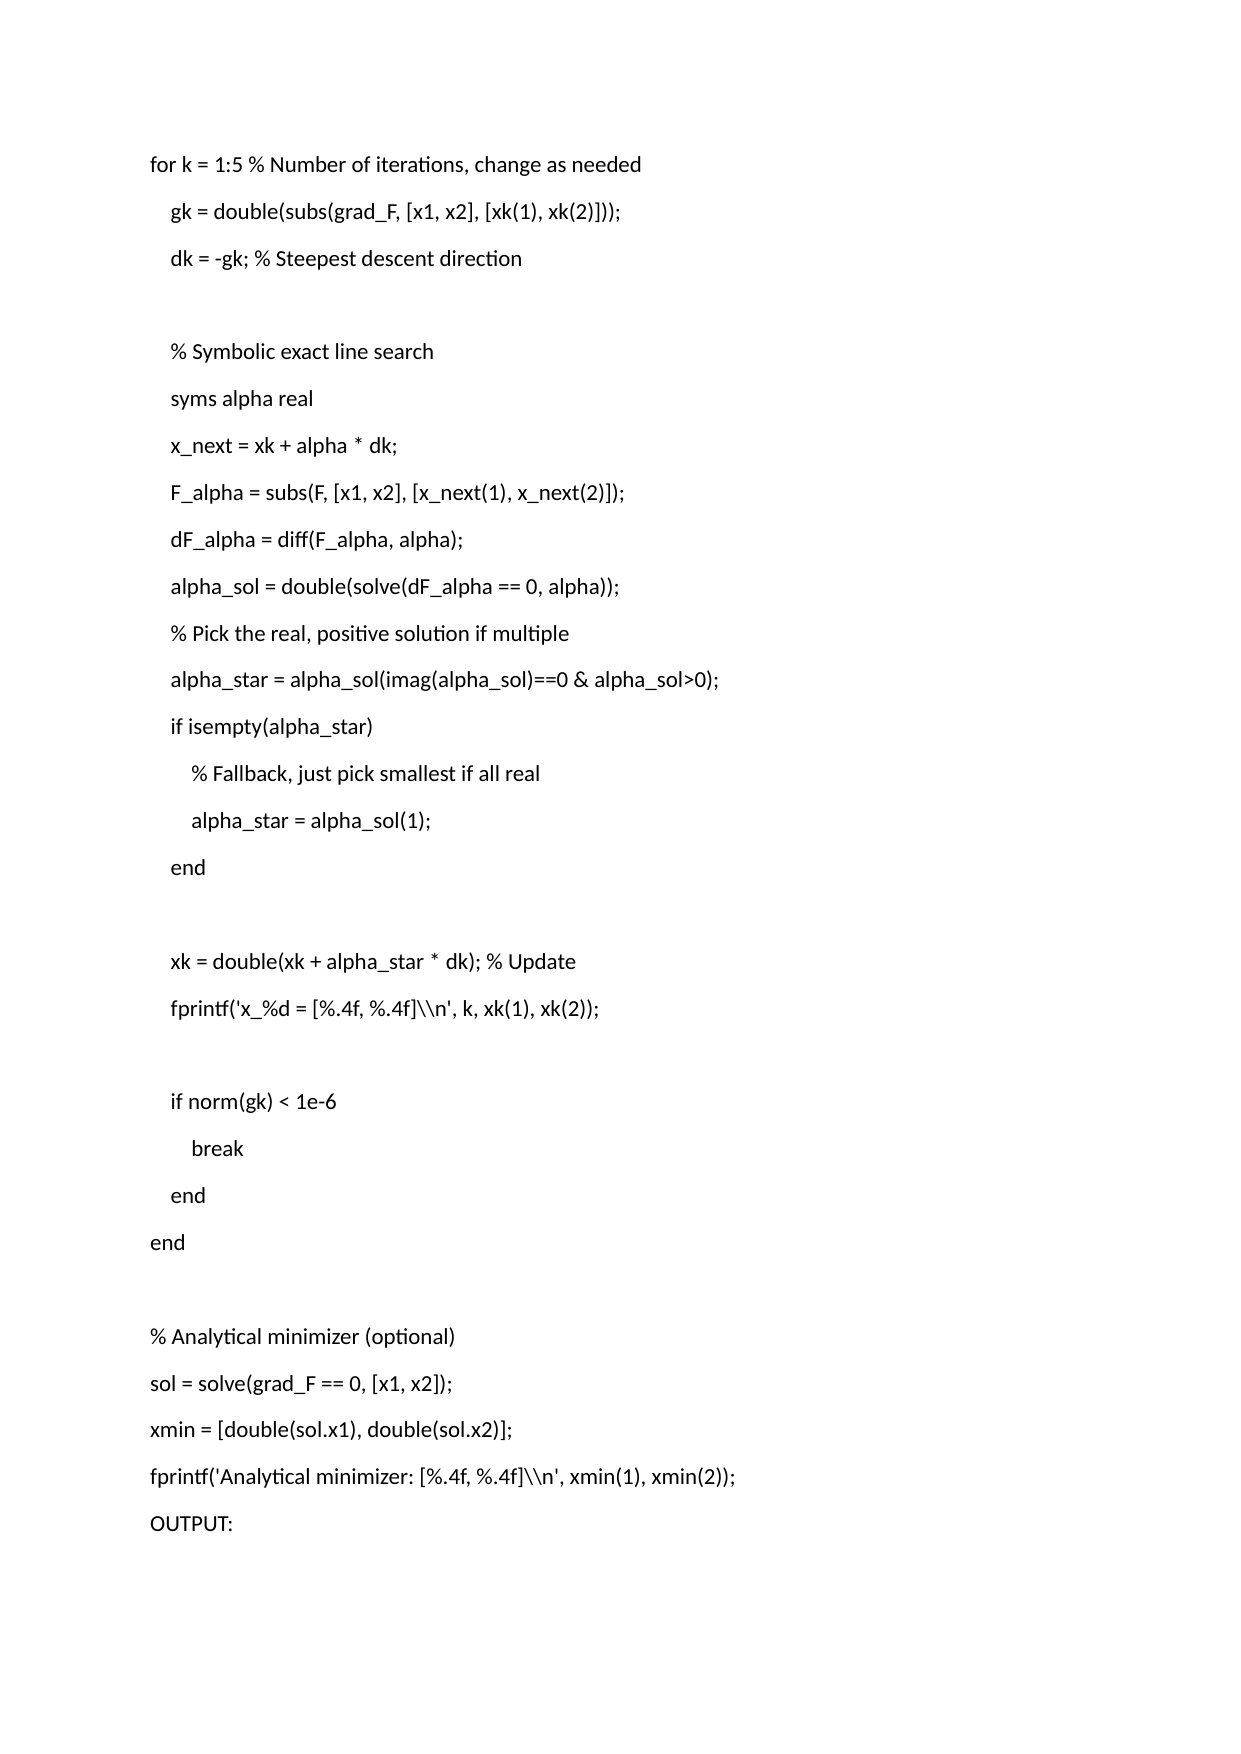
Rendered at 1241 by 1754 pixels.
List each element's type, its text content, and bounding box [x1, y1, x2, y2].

text if norm(gk) < 1e-6 [150, 1087, 1090, 1116]
text % Fallback, just pick smallest if all real [150, 759, 1090, 787]
text sol = solve(grad_F == 0, [x1, x2]); [150, 1369, 1090, 1397]
text % Symbolic exact line search [150, 337, 1090, 366]
text % Analytical minimizer (optional) [150, 1322, 1090, 1350]
text fprintf('x_%d = [%.4f, %.4f]\\n', k, xk(1), xk(2)); [150, 994, 1090, 1022]
text dF_alpha = diff(F_alpha, alpha); [150, 525, 1090, 553]
text for k = 1:5 % Number of iterations, change as needed [150, 150, 1090, 178]
text x_next = xk + alpha * dk; [150, 431, 1090, 459]
text end [150, 853, 1090, 881]
text gk = double(subs(grad_F, [x1, x2], [xk(1), xk(2)])); [150, 197, 1090, 225]
text alpha_star = alpha_sol(imag(alpha_sol)==0 & alpha_sol>0); [150, 666, 1090, 694]
text % Pick the real, positive solution if multiple [150, 619, 1090, 647]
text dk = -gk; % Steepest descent direction [150, 244, 1090, 272]
text F_alpha = subs(F, [x1, x2], [x_next(1), x_next(2)]); [150, 478, 1090, 506]
text xk = double(xk + alpha_star * dk); % Update [150, 947, 1090, 975]
text alpha_star = alpha_sol(1); [150, 806, 1090, 834]
text OUTPUT: [150, 1509, 1090, 1537]
text break [150, 1134, 1090, 1162]
text syms alpha real [150, 384, 1090, 412]
text fprintf('Analytical minimizer: [%.4f, %.4f]\\n', xmin(1), xmin(2)); [150, 1462, 1090, 1491]
text end [150, 1228, 1090, 1256]
text if isempty(alpha_star) [150, 712, 1090, 741]
text alpha_sol = double(solve(dF_alpha == 0, alpha)); [150, 572, 1090, 600]
text end [150, 1181, 1090, 1209]
text xmin = [double(sol.x1), double(sol.x2)]; [150, 1416, 1090, 1444]
